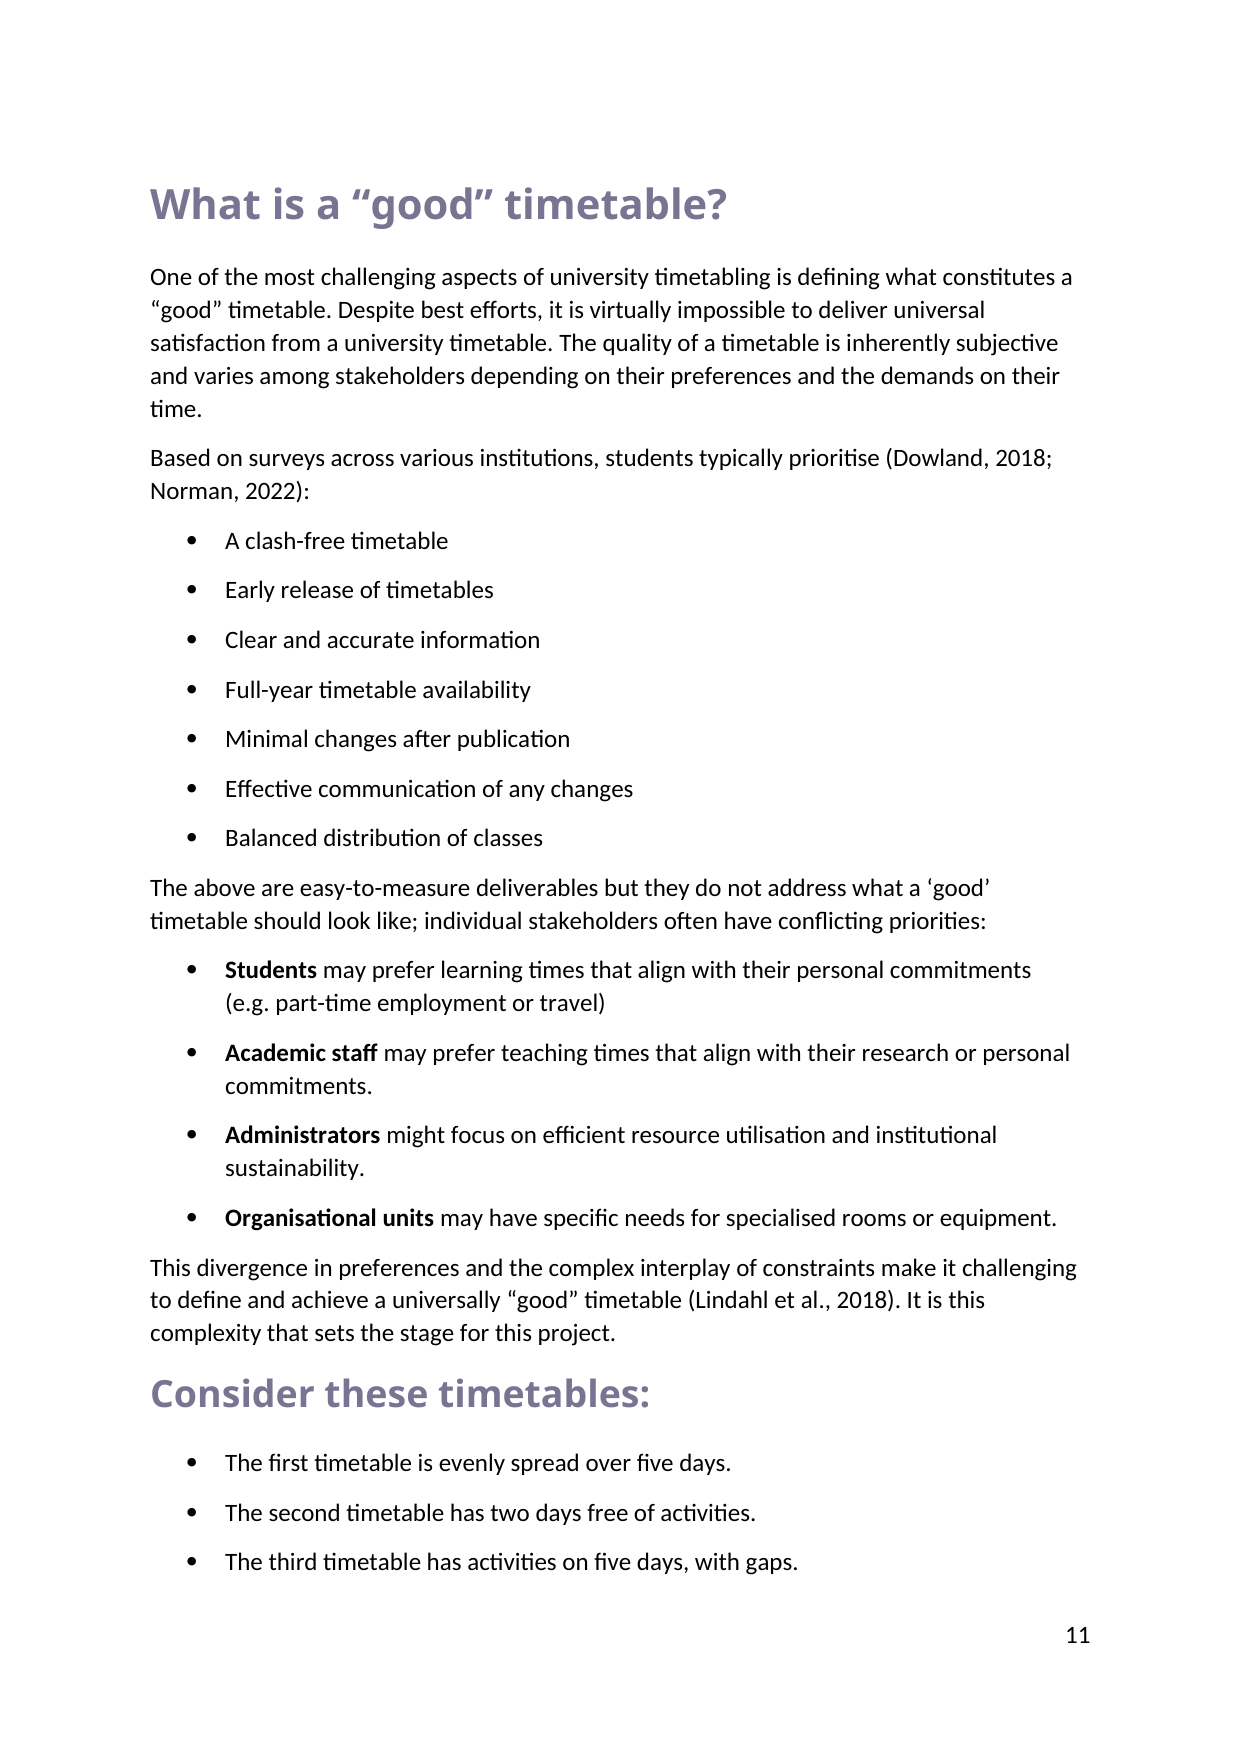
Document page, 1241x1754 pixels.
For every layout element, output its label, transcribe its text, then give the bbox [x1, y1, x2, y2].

list Minimal changes after publication [187, 723, 1090, 754]
list Clear and accurate information [187, 624, 1090, 655]
text The above are easy-to-measure deliverables but they do not address what a ‘good’ timetable should look like; individual stakeholders often have conflicting priorities: [150, 872, 1090, 936]
list Early release of timetables [187, 574, 1090, 605]
list Academic staff may prefer teaching times that align with their research or personal commitments. [187, 1037, 1090, 1101]
list The second timetable has two days free of activities. [187, 1497, 1090, 1527]
list Organisational units may have specific needs for specialised rooms or equipment. [187, 1202, 1090, 1233]
list Administrators might focus on efficient resource utilisation and institutional sustainability. [187, 1119, 1090, 1183]
text Based on surveys across various institutions, students typically prioritise (Dowland, 2018; Norman, 2022): [150, 442, 1090, 506]
list Balanced distribution of classes [187, 822, 1090, 853]
list Full-year timetable availability [187, 674, 1090, 704]
text One of the most challenging aspects of university timetabling is defining what constitutes a “good” timetable. Despite best efforts, it is virtually impossible to deliver universal satisfaction from a university timetable. The quality of a timetable is inherently subjective and varies among stakeholders depending on their preferences and the demands on their time. [150, 261, 1090, 423]
list The first timetable is evenly spread over five days. [187, 1447, 1090, 1478]
text This divergence in preferences and the complex interplay of constraints make it challenging to define and achieve a universally “good” timetable (Lindahl et al., 2018). It is this complexity that sets the stage for this project. [150, 1252, 1090, 1348]
subtitle What is a “good” timetable? [150, 175, 1090, 232]
subtitle Consider these timetables: [150, 1367, 1090, 1418]
list A clash-free timetable [187, 525, 1090, 556]
list The third timetable has activities on five days, with gaps. [187, 1546, 1090, 1577]
list Effective communication of any changes [187, 773, 1090, 803]
list Students may prefer learning times that align with their personal commitments (e.g. part-time employment or travel) [187, 954, 1090, 1018]
